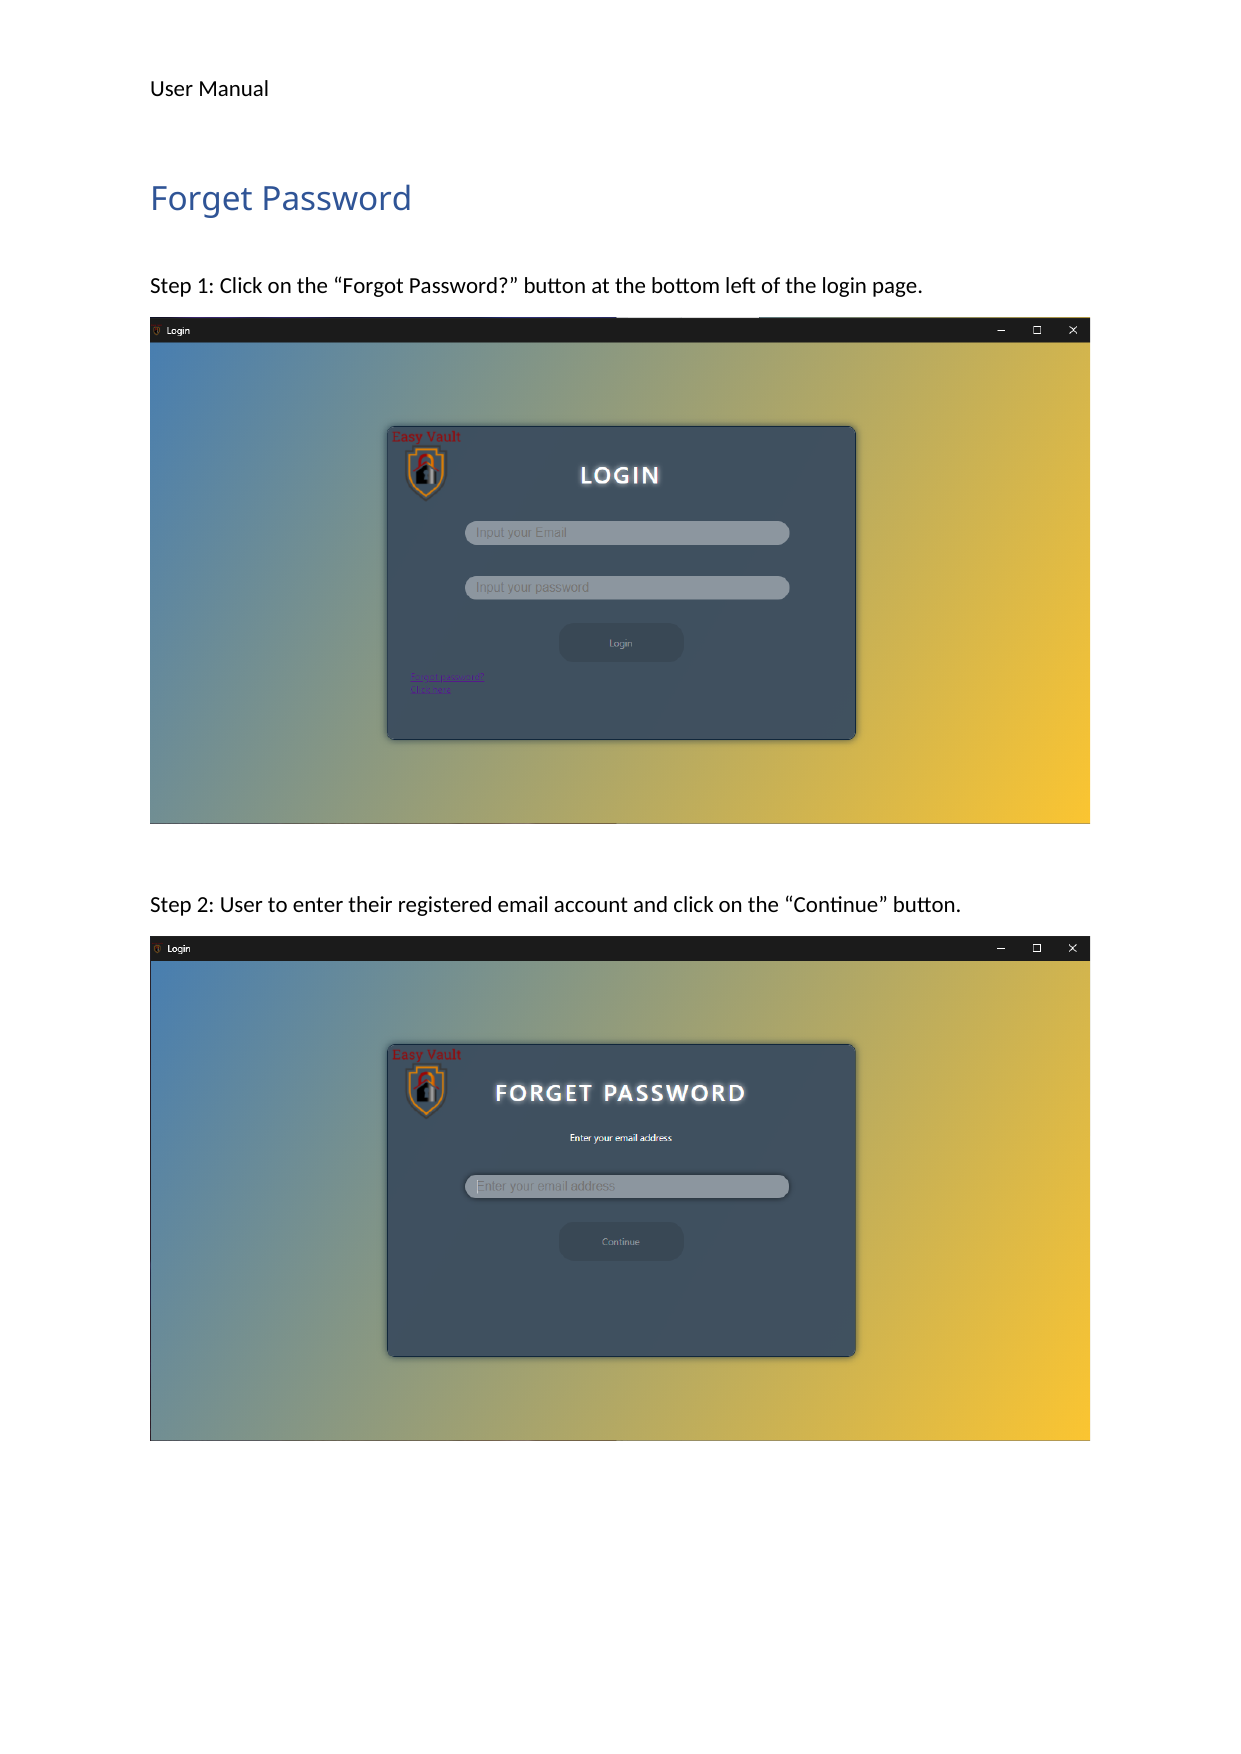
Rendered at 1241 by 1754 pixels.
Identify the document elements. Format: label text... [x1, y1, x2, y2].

text Step 1: Click on the “Forgot Password?” button at the bottom left of the login page. [150, 271, 1090, 299]
picture [150, 317, 1091, 824]
picture [150, 936, 1091, 1441]
subtitle Forget Password [150, 175, 1090, 220]
text Step 2: User to enter their registered email account and click on the “Continue” button. [150, 890, 1090, 918]
